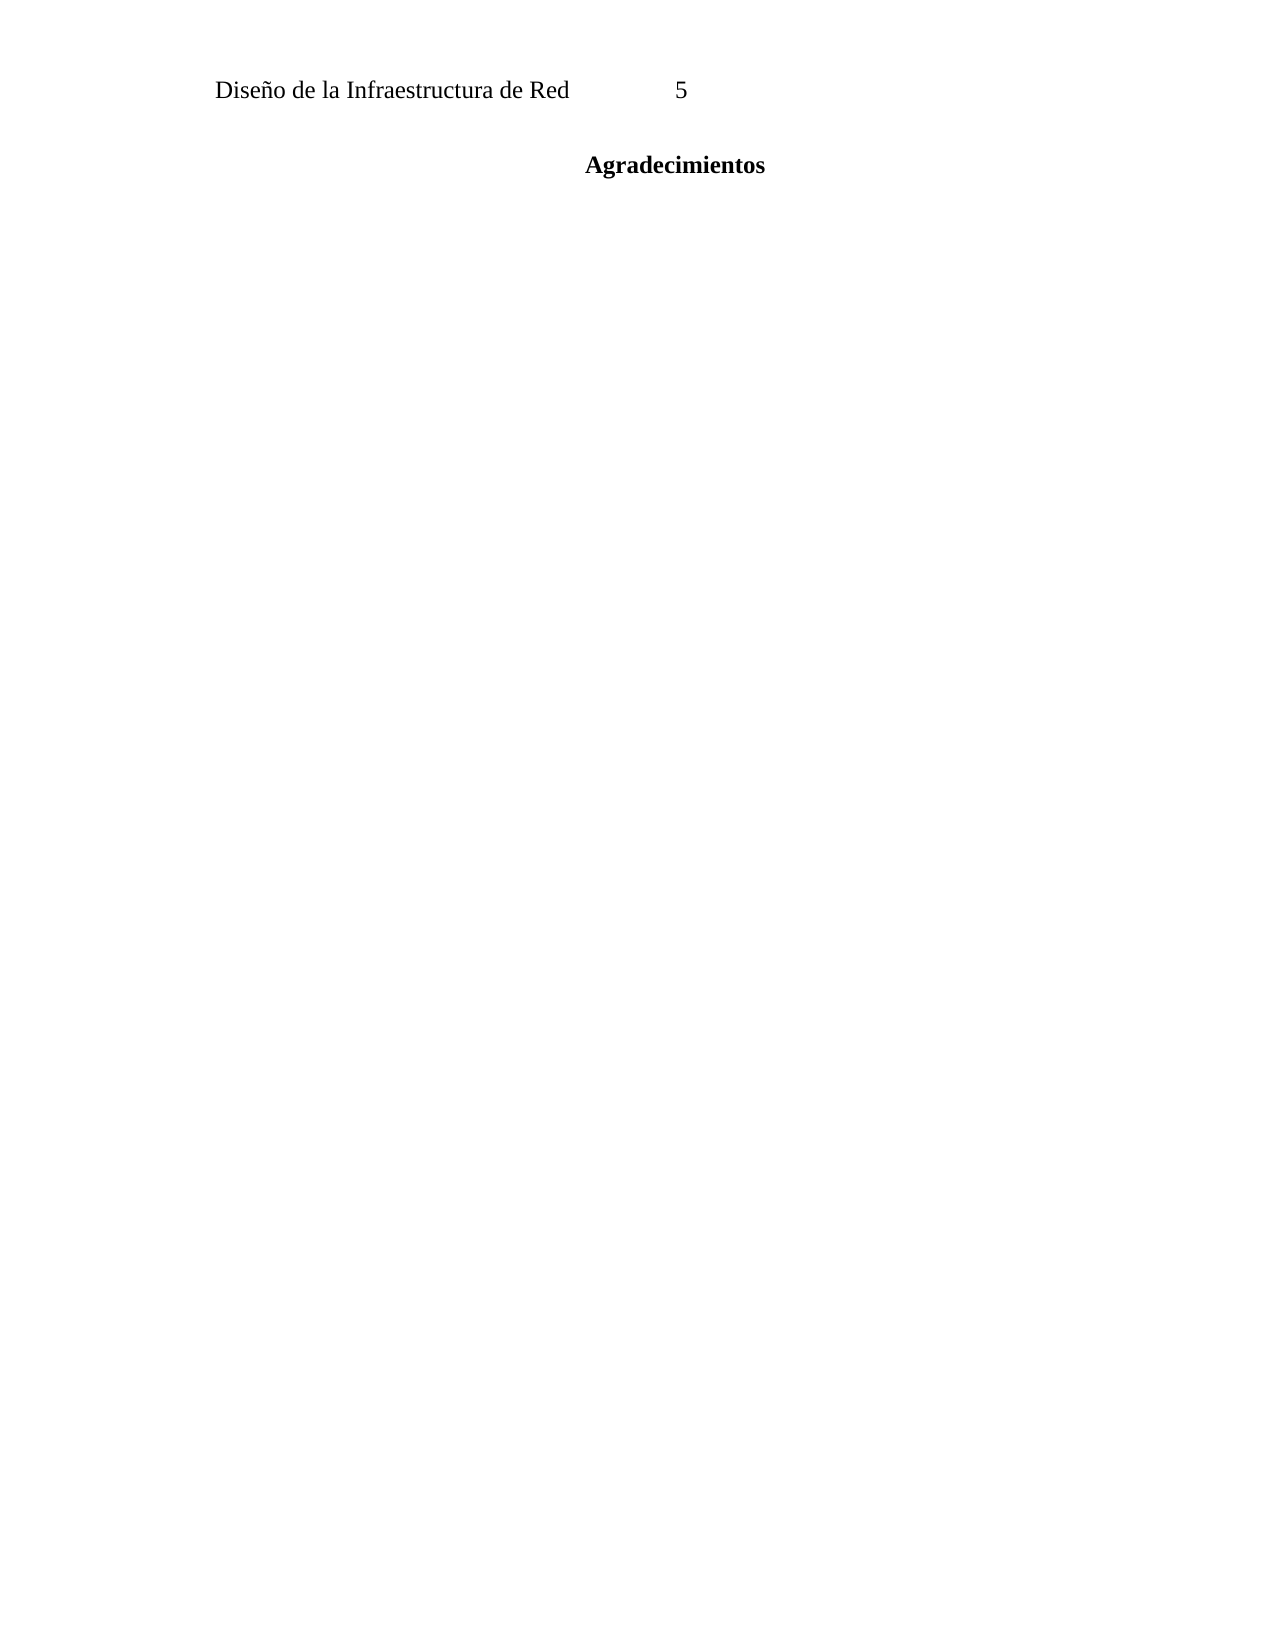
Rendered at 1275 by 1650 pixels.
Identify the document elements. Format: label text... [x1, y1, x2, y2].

text Agradecimientos [150, 150, 1125, 179]
